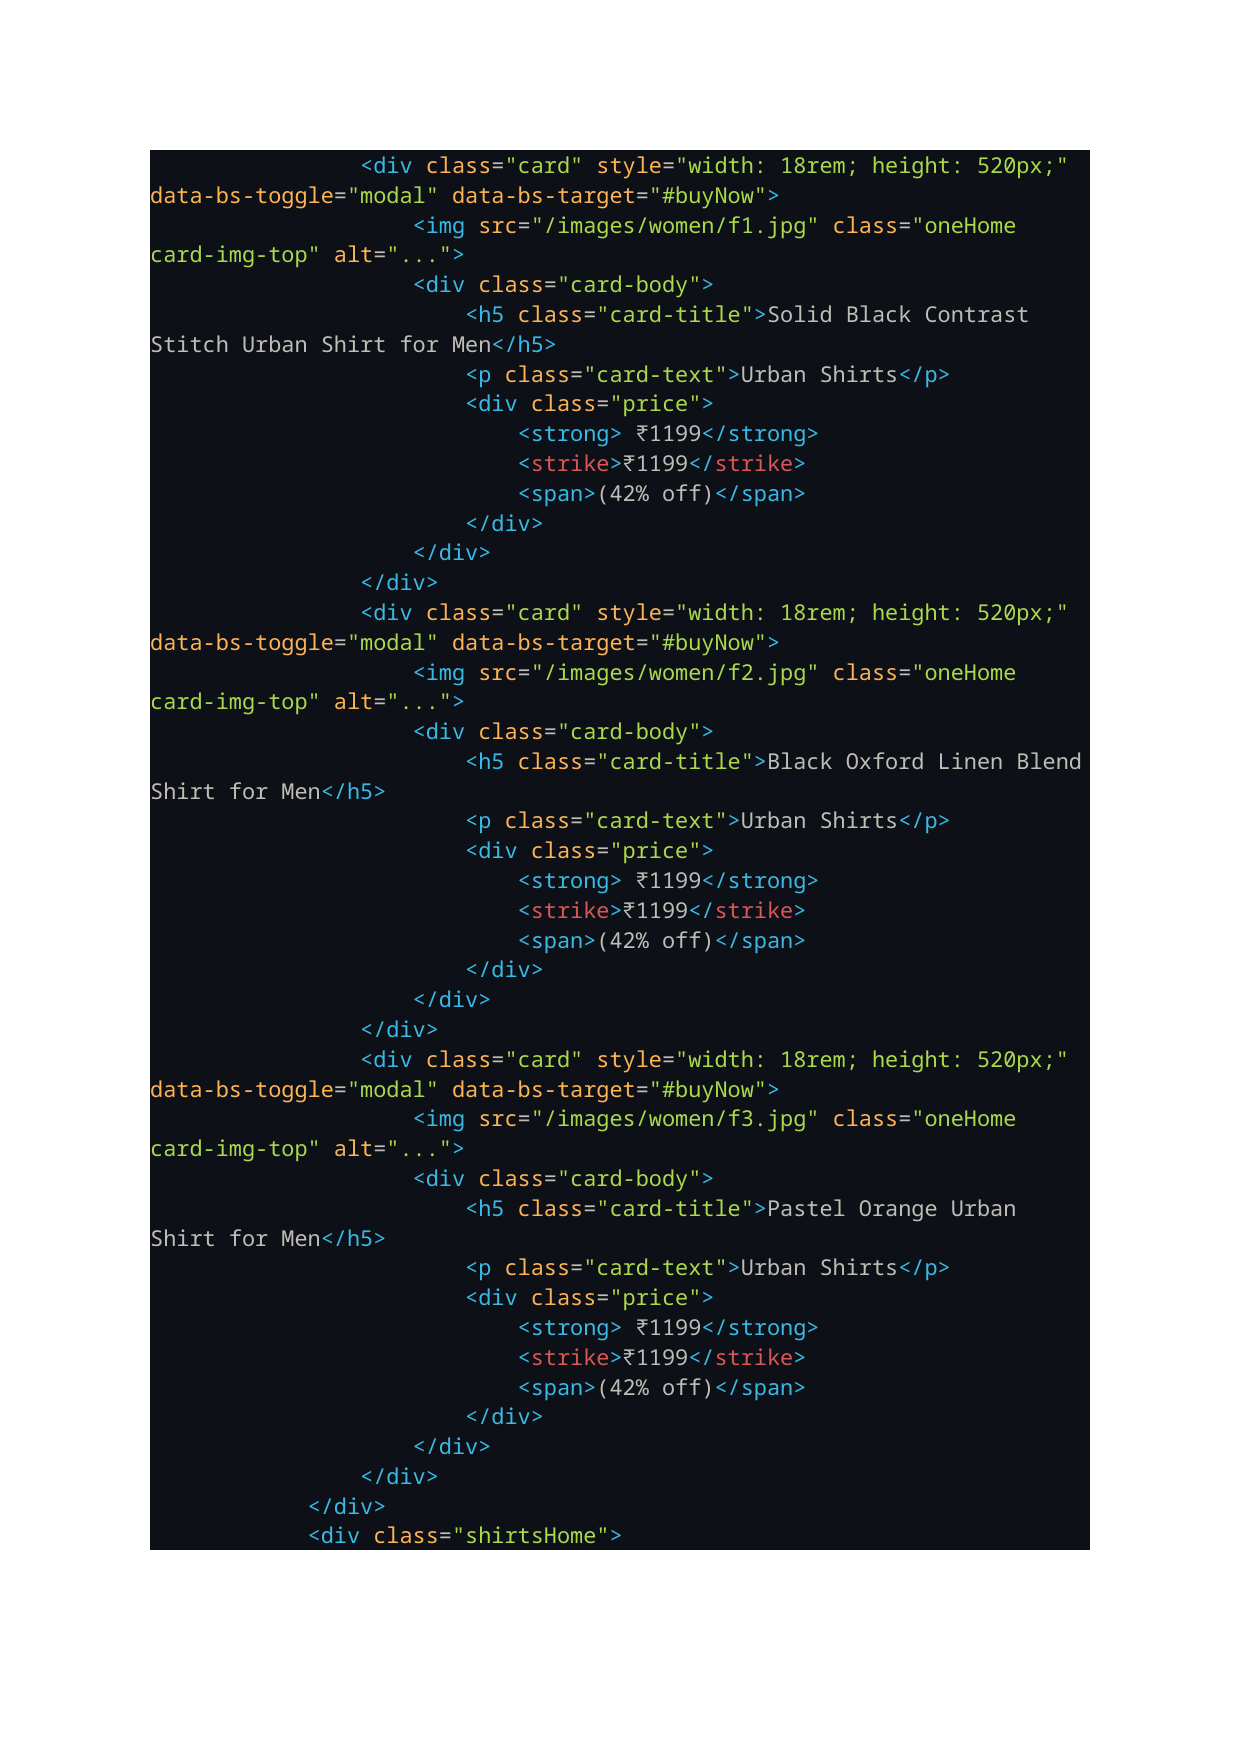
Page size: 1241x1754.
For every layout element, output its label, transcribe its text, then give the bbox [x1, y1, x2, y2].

text <div class="price"> [150, 835, 1090, 865]
text <h5 class="card-title">Pastel Orange Urban Shirt for Men</h5> [150, 1193, 1090, 1252]
text <h5 class="card-title">Solid Black Contrast Stitch Urban Shirt for Men</h5> [150, 299, 1090, 358]
text <div class="card-body"> [150, 716, 1090, 746]
text <div class="price"> [150, 1282, 1090, 1312]
text <div class="card" style="width: 18rem; height: 520px;" data-bs-toggle="modal" data-bs-target="#buyNow"> [150, 1044, 1090, 1103]
text </div> [150, 1491, 1090, 1520]
text <span>(42% off)</span> [150, 1371, 1090, 1401]
text <div class="card-body"> [150, 269, 1090, 299]
text <strike>₹1199</strike> [150, 448, 1090, 478]
text </div> [150, 1014, 1090, 1044]
text <span>(42% off)</span> [150, 924, 1090, 954]
text </div> [150, 567, 1090, 597]
text <img src="/images/women/f2.jpg" class="oneHome card-img-top" alt="..."> [150, 656, 1090, 716]
text </div> [150, 537, 1090, 567]
text <h5 class="card-title">Black Oxford Linen Blend Shirt for Men</h5> [150, 746, 1090, 805]
text <div class="card" style="width: 18rem; height: 520px;" data-bs-toggle="modal" data-bs-target="#buyNow"> [150, 597, 1090, 656]
text <p class="card-text">Urban Shirts</p> [150, 805, 1090, 835]
text <img src="/images/women/f3.jpg" class="oneHome card-img-top" alt="..."> [150, 1103, 1090, 1163]
text <p class="card-text">Urban Shirts</p> [150, 1252, 1090, 1282]
text <img src="/images/women/f1.jpg" class="oneHome card-img-top" alt="..."> [150, 209, 1090, 269]
text <div class="card" style="width: 18rem; height: 520px;" data-bs-toggle="modal" data-bs-target="#buyNow"> [150, 150, 1090, 209]
text <strong> ₹1199</strong> [150, 865, 1090, 895]
text <strong> ₹1199</strong> [150, 1312, 1090, 1342]
text <p class="card-text">Urban Shirts</p> [150, 358, 1090, 388]
text <span>(42% off)</span> [150, 478, 1090, 507]
text <strike>₹1199</strike> [150, 1342, 1090, 1371]
text </div> [150, 954, 1090, 984]
text <div class="price"> [150, 388, 1090, 418]
text </div> [150, 1431, 1090, 1461]
text </div> [150, 1461, 1090, 1491]
text </div> [150, 984, 1090, 1014]
text <div class="shirtsHome"> [150, 1520, 1090, 1550]
text <strike>₹1199</strike> [150, 895, 1090, 924]
text </div> [150, 507, 1090, 537]
text <strong> ₹1199</strong> [150, 418, 1090, 448]
text </div> [150, 1401, 1090, 1431]
text <div class="card-body"> [150, 1163, 1090, 1193]
